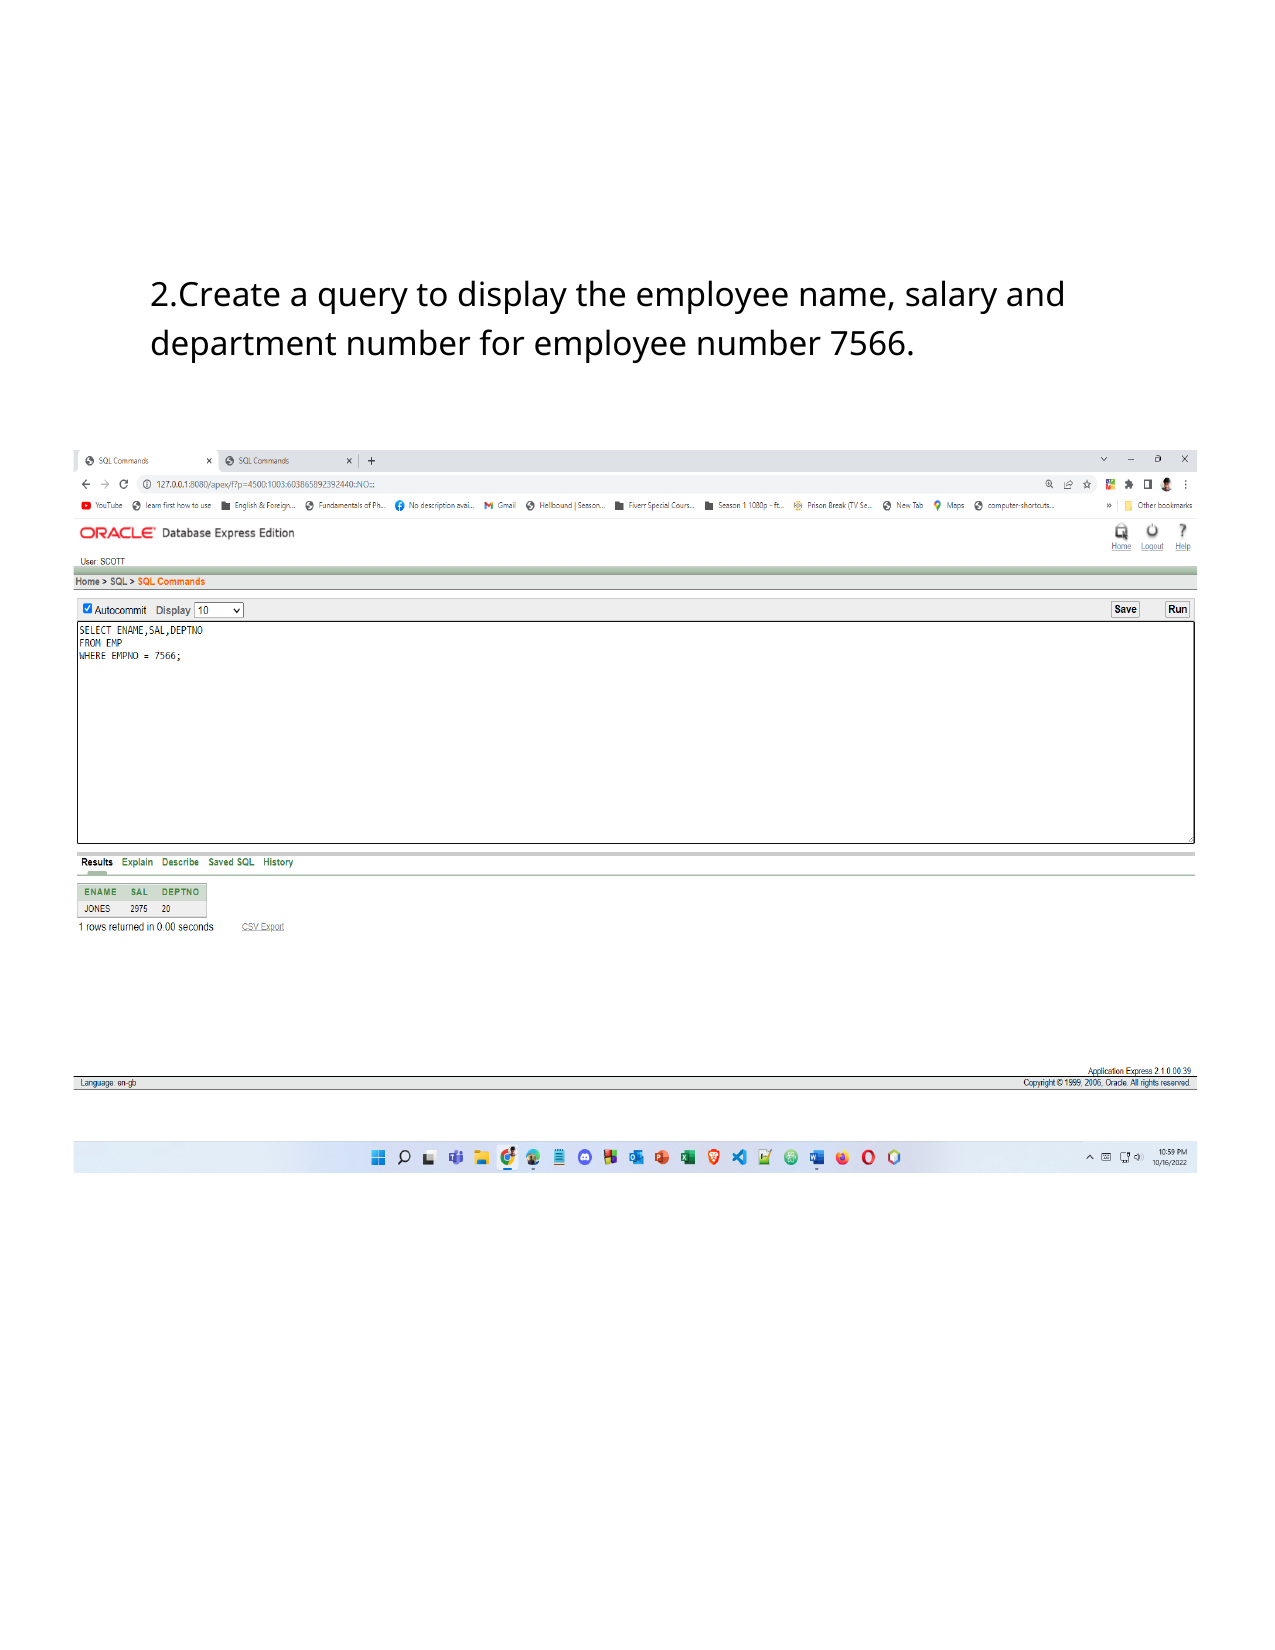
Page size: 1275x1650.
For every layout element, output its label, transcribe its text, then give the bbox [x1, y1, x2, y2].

picture [73, 450, 1198, 1173]
text 2.Create a query to display the employee name, salary and department number for employee number 7566. [150, 271, 1125, 366]
